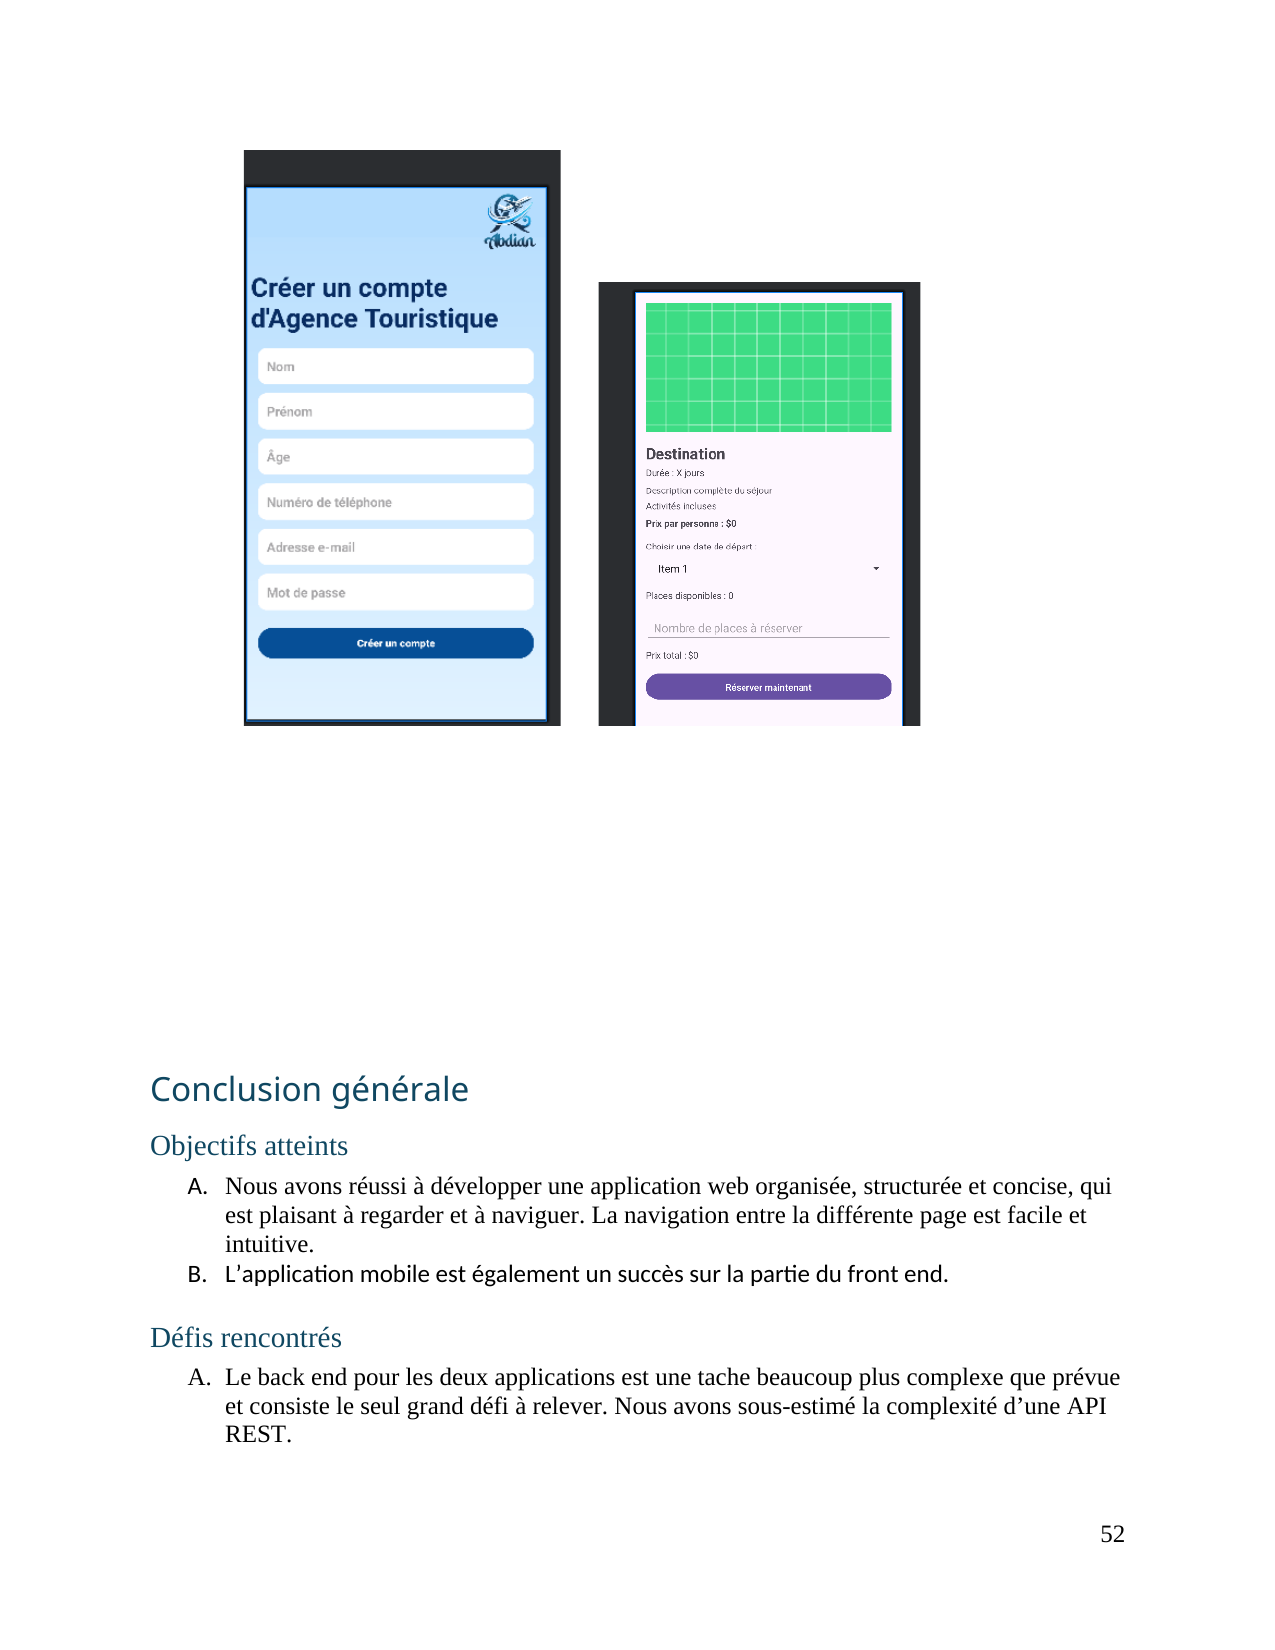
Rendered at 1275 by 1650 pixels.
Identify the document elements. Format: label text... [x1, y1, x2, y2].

list L’application mobile est également un succès sur la partie du front end. [187, 1258, 1125, 1288]
list Le back end pour les deux applications est une tache beaucoup plus complexe que prévue et consiste le seul grand défi à relever. Nous avons sous-estimé la complexité d’une API REST. [187, 1362, 1125, 1448]
subtitle Conclusion générale [150, 1066, 1125, 1111]
list Nous avons réussi à développer une application web organisée, structurée et concise, qui est plaisant à regarder et à naviguer. La navigation entre la différente page est facile et intuitive. [187, 1170, 1125, 1258]
subtitle Objectifs atteints [150, 1128, 1125, 1161]
subtitle Défis rencontrés [150, 1320, 1125, 1354]
